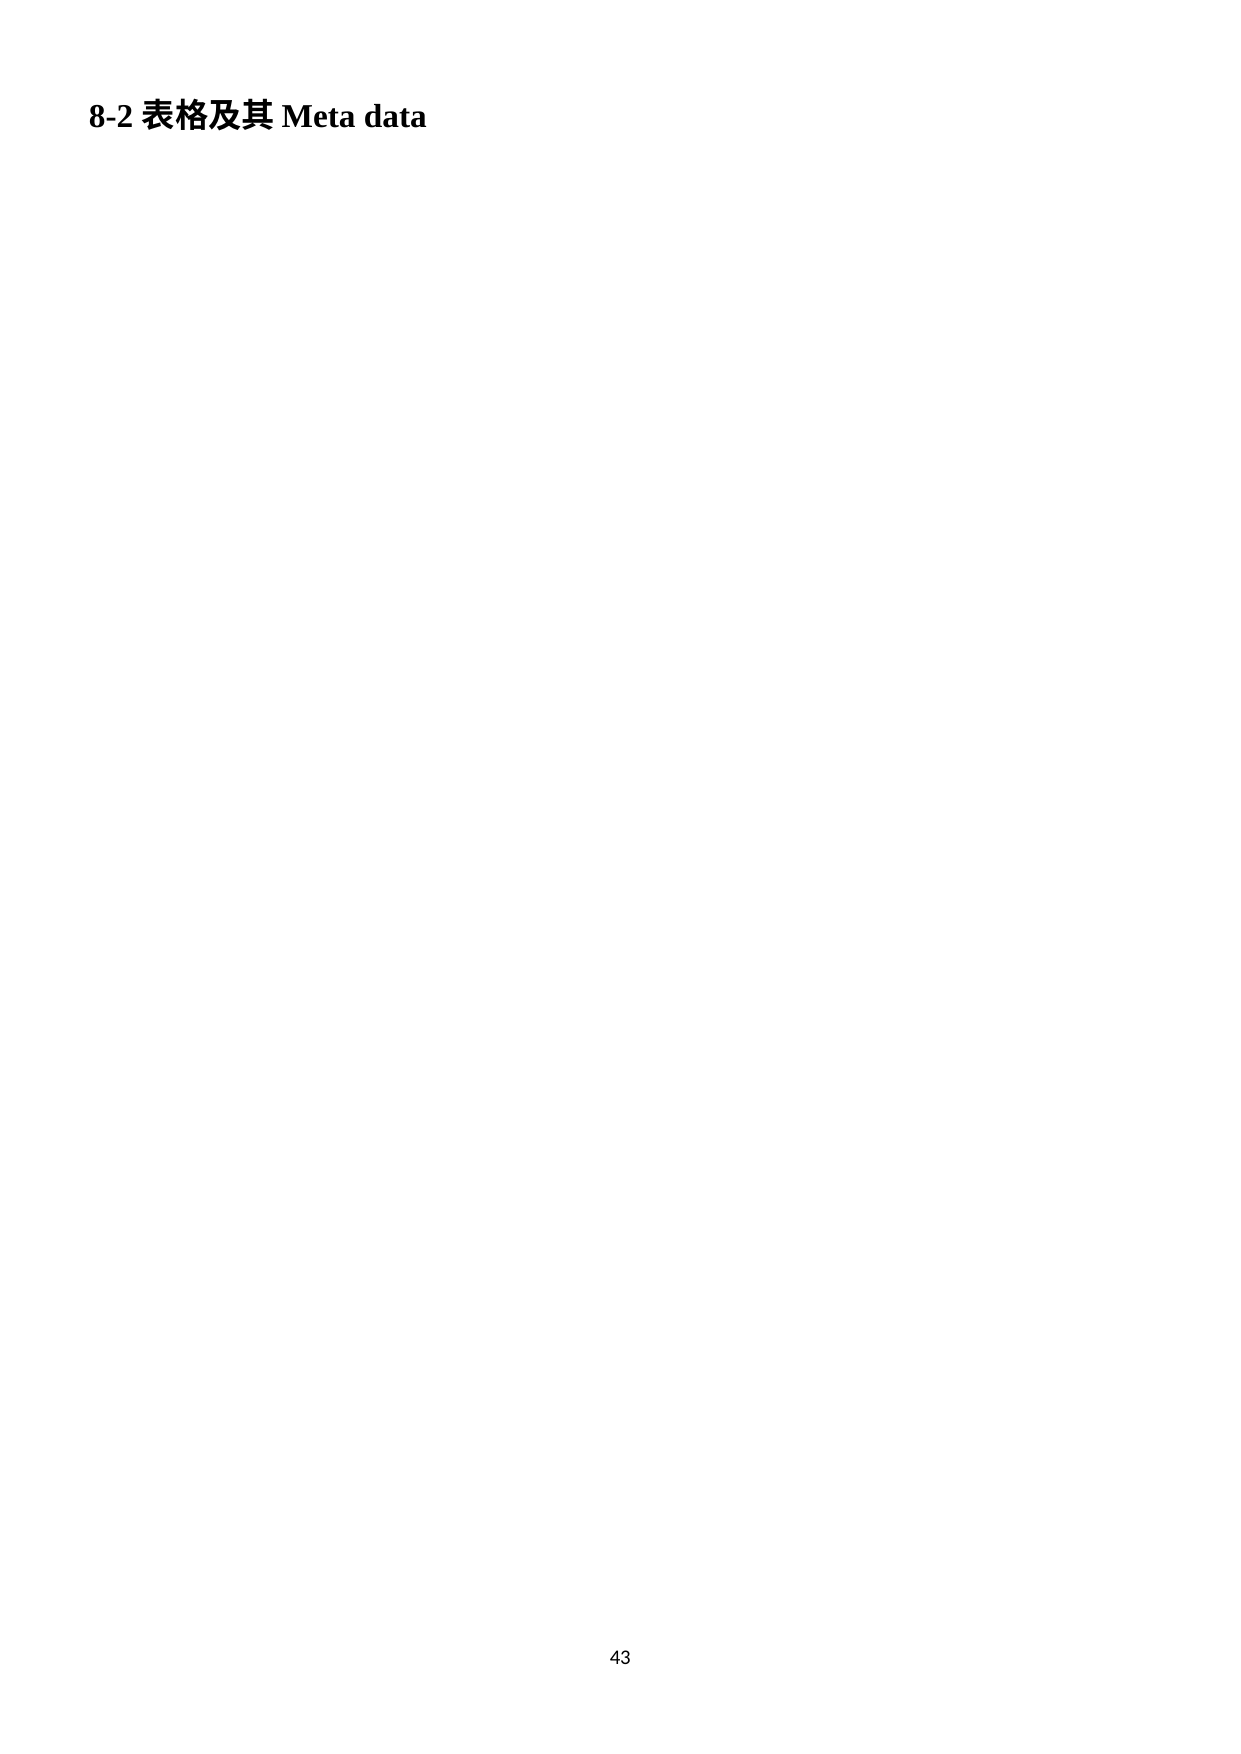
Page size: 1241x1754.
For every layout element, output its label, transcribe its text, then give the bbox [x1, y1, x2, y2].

text 8-2 表格及其Meta data [89, 89, 1152, 137]
